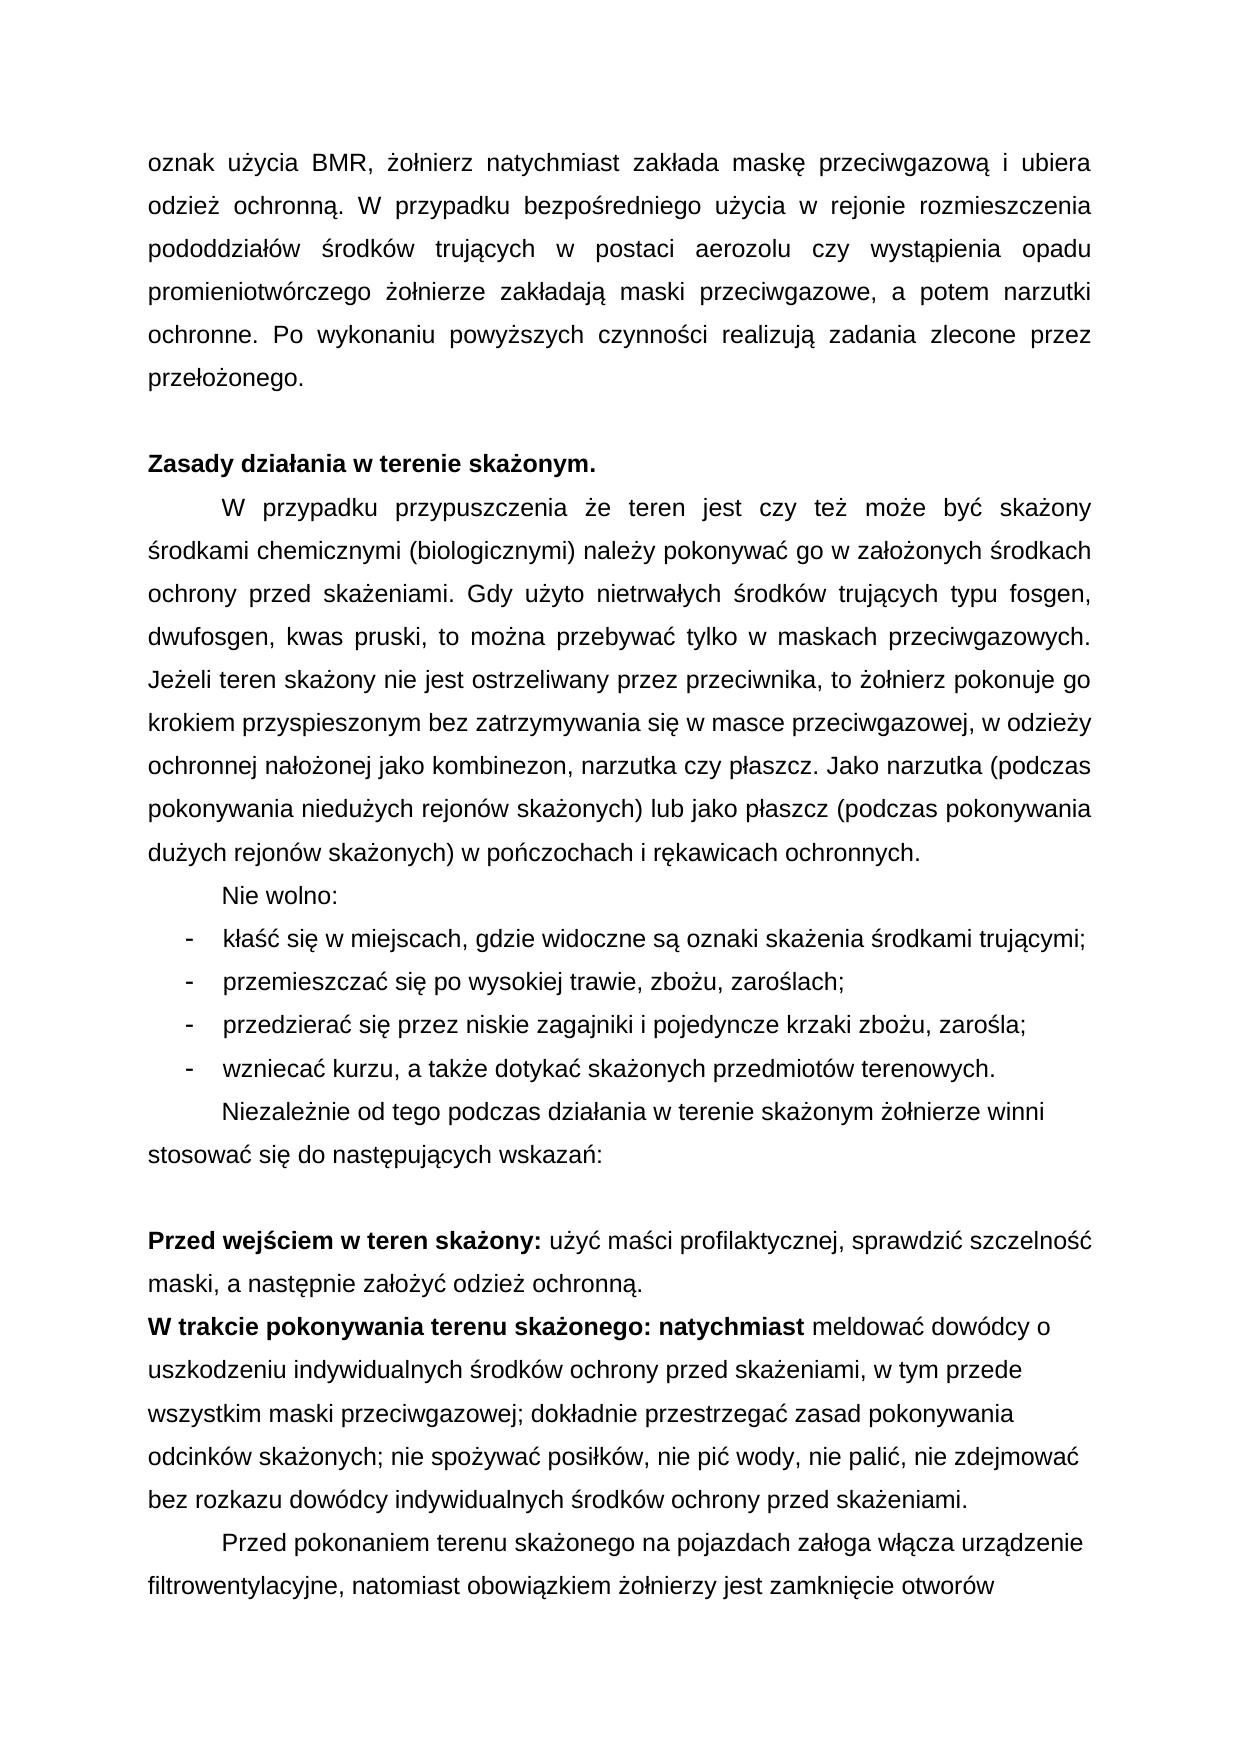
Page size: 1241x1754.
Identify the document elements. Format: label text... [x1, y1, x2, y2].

text Przed wejściem w teren skażony: użyć maści profilaktycznej, sprawdzić szczelność maski, a następnie założyć odzież ochronną. [148, 1226, 1093, 1298]
text Niezależnie od tego podczas działania w terenie skażonym żołnierze winni stosować się do następujących wskazań: [148, 1097, 1093, 1169]
list przedzierać się przez niskie zagajniki i pojedyncze krzaki zbożu, zarośla; [185, 1010, 1093, 1039]
text W przypadku przypuszczenia że teren jest czy też może być skażony środkami chemicznymi (biologicznymi) należy pokonywać go w założonych środkach ochrony przed skażeniami. Gdy użyto nietrwałych środków trujących typu fosgen, dwufosgen, kwas pruski, to można przebywać tylko w maskach przeciwgazowych. Jeżeli teren skażony nie jest ostrzeliwany przez przeciwnika, to żołnierz pokonuje go krokiem przyspieszonym bez zatrzymywania się w masce przeciwgazowej, w odzieży ochronnej nałożonej jako kombinezon, narzutka czy płaszcz. Jako narzutka (podczas pokonywania niedużych rejonów skażonych) lub jako płaszcz (podczas pokonywania dużych rejonów skażonych) w pończochach i rękawicach ochronnych. [148, 493, 1093, 866]
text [148, 1528, 1093, 1600]
list kłaść się w miejscach, gdzie widoczne są oznaki skażenia środkami trującymi; [185, 924, 1093, 953]
text Nie wolno: [148, 881, 1093, 909]
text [148, 148, 1093, 392]
list wzniecać kurzu, a także dotykać skażonych przedmiotów terenowych. [185, 1053, 1093, 1082]
list przemieszczać się po wysokiej trawie, zbożu, zaroślach; [185, 967, 1093, 996]
text W trakcie pokonywania terenu skażonego: natychmiast meldować dowódcy o uszkodzeniu indywidualnych środków ochrony przed skażeniami, w tym przede wszystkim maski przeciwgazowej; dokładnie przestrzegać zasad pokonywania odcinków skażonych; nie spożywać posiłków, nie pić wody, nie palić, nie zdejmować bez rozkazu dowódcy indywidualnych środków ochrony przed skażeniami. [148, 1312, 1093, 1514]
text Zasady działania w terenie skażonym. [148, 449, 1093, 478]
